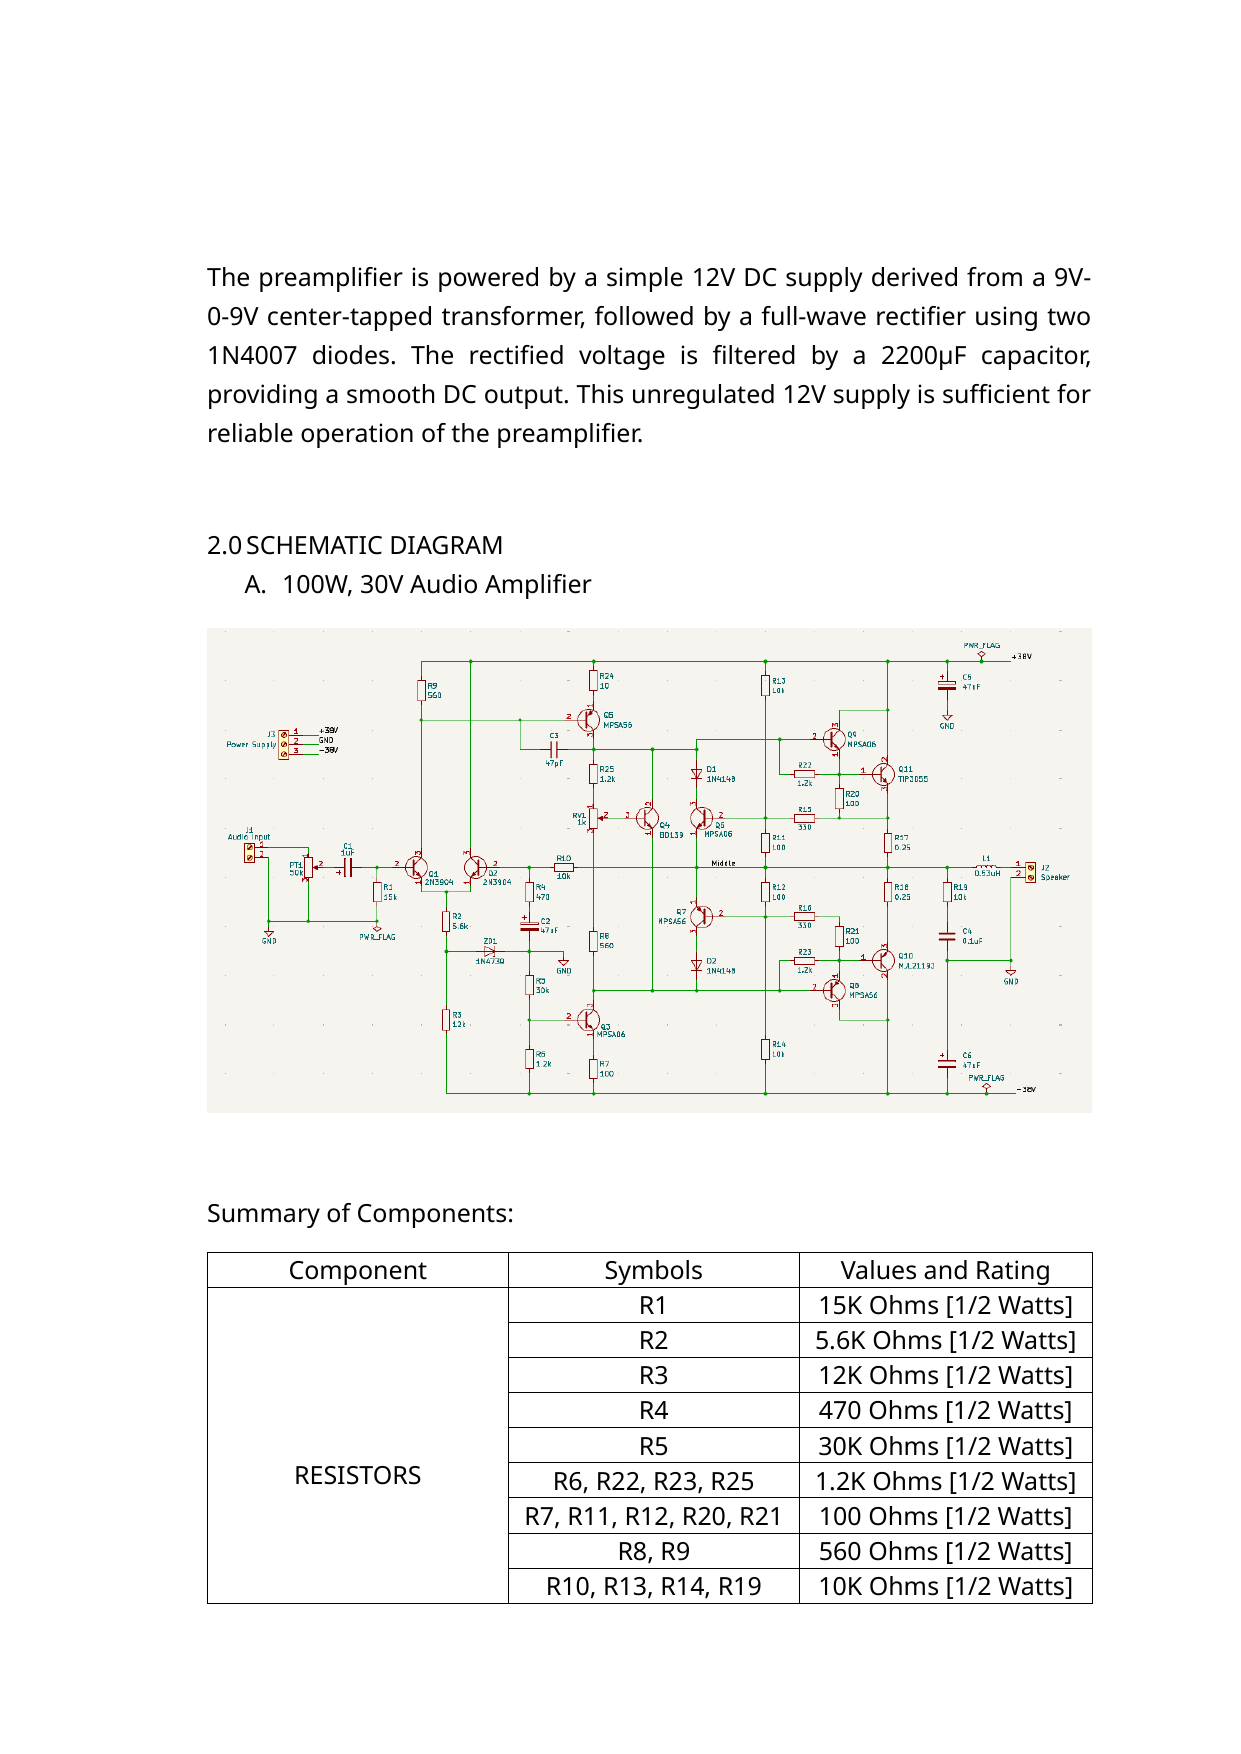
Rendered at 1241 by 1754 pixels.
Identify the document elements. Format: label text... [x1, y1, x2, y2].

table_cell R6, R22, R23, R25 [509, 1463, 799, 1497]
table_header Values and Rating [800, 1253, 1092, 1287]
table_cell 470 Ohms [1/2 Watts] [800, 1393, 1092, 1427]
text The preamplifier is powered by a simple 12V DC supply derived from a 9V-0-9V center-tapped transformer, followed by a full-wave rectifier using two 1N4007 diodes. The rectified voltage is filtered by a 2200µF capacitor, providing a smooth DC output. This unregulated 12V supply is sufficient for reliable operation of the preamplifier. [207, 259, 1092, 450]
table_cell 10K Ohms [1/2 Watts] [800, 1569, 1092, 1603]
table_cell R4 [509, 1393, 799, 1427]
table_cell R3 [509, 1358, 799, 1392]
table_cell R10, R13, R14, R19 [509, 1569, 799, 1603]
table_cell 30K Ohms [1/2 Watts] [800, 1428, 1092, 1462]
picture [206, 628, 1093, 1113]
table_cell 560 Ohms [1/2 Watts] [800, 1534, 1092, 1567]
text Summary of Components: [207, 1196, 1092, 1230]
table_cell R5 [509, 1428, 799, 1462]
table_cell 12K Ohms [1/2 Watts] [800, 1358, 1092, 1392]
table_cell 15K Ohms [1/2 Watts] [800, 1288, 1092, 1322]
table_cell R7, R11, R12, R20, R21 [509, 1498, 799, 1532]
table_cell R2 [509, 1323, 799, 1357]
table_cell R1 [509, 1288, 799, 1322]
table_header Symbols [509, 1253, 799, 1287]
table_cell 100 Ohms [1/2 Watts] [800, 1498, 1092, 1532]
table_cell 5.6K Ohms [1/2 Watts] [800, 1323, 1092, 1357]
table_header Component [208, 1253, 508, 1287]
table_cell 1.2K Ohms [1/2 Watts] [800, 1463, 1092, 1497]
list 100W, 30V Audio Amplifier [244, 567, 1092, 601]
table_cell R8, R9 [509, 1534, 799, 1567]
list SCHEMATIC DIAGRAM [207, 528, 1092, 562]
table_cell RESISTORS [208, 1288, 508, 1603]
